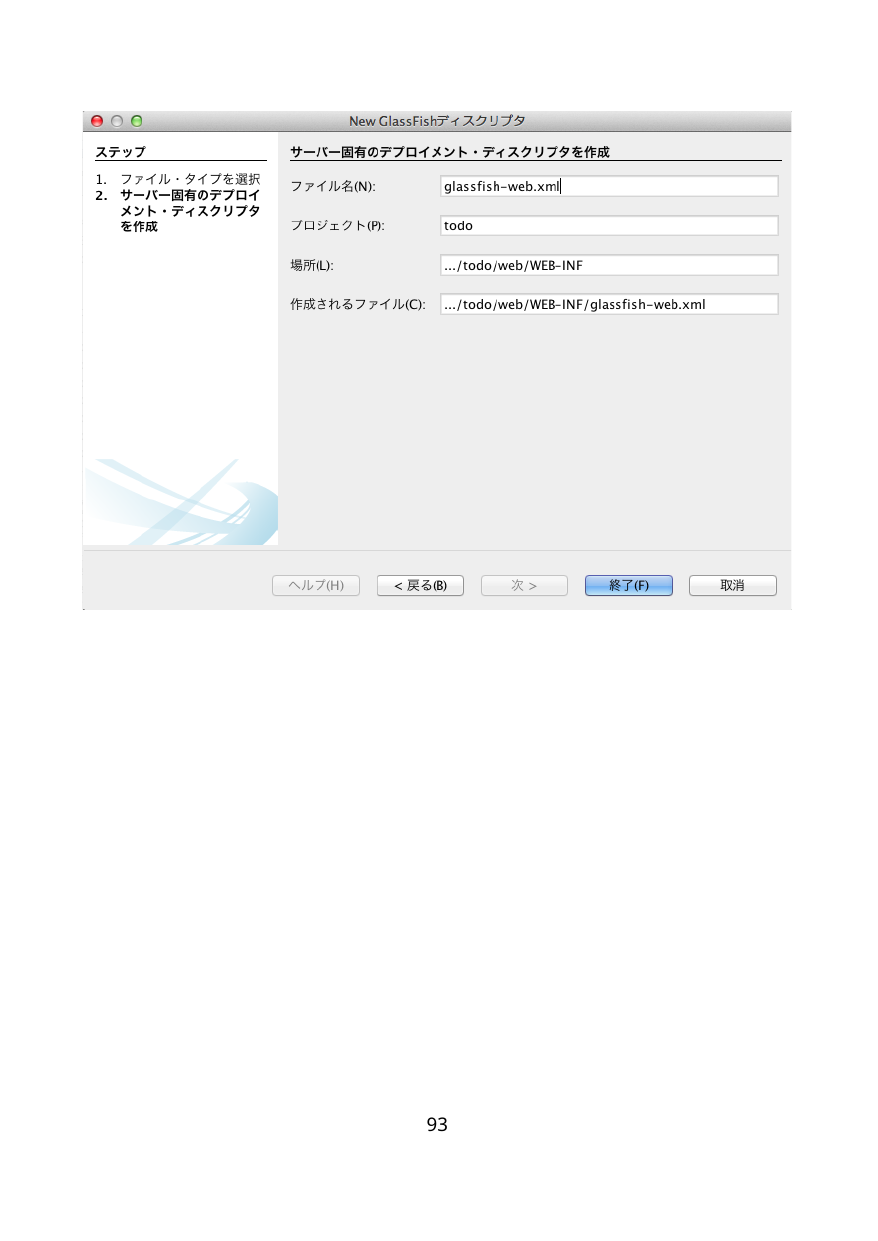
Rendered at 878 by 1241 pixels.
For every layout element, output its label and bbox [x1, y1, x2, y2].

picture [82, 111, 792, 610]
